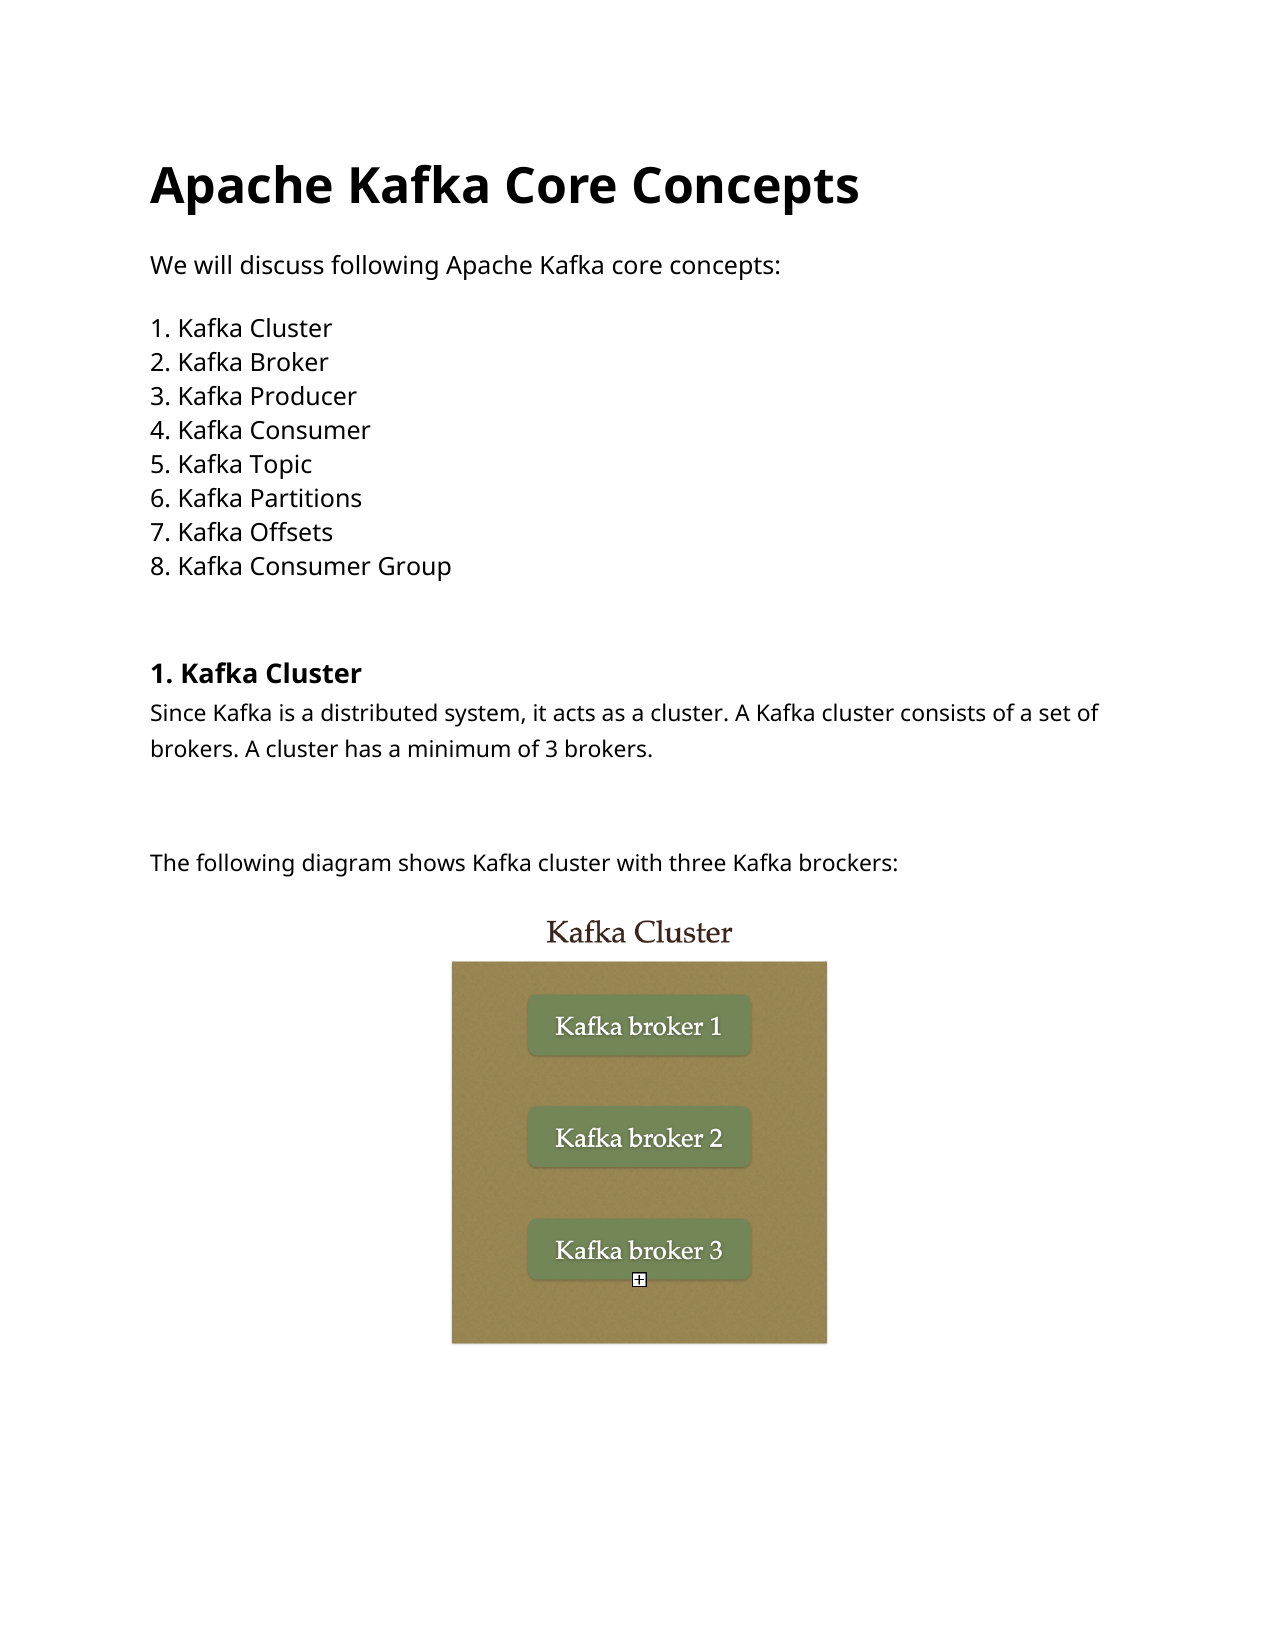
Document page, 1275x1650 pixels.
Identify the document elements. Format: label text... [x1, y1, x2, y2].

text Since Kafka is a distributed system, it acts as a cluster. A Kafka cluster consists of a set of brokers. A cluster has a minimum of 3 brokers. [150, 697, 1125, 764]
text Apache Kafka Core Concepts [150, 150, 1125, 218]
text 1. Kafka Cluster 2. Kafka Broker 3. Kafka Producer 4. Kafka Consumer 5. Kafka Topic 6. Kafka Partitions 7. Kafka Offsets 8. Kafka Consumer Group [150, 311, 1125, 583]
text We will discuss following Apache Kafka core concepts: [150, 247, 1125, 281]
picture [427, 903, 848, 1354]
subtitle 1. Kafka Cluster [150, 655, 1125, 692]
text The following diagram shows Kafka cluster with three Kafka brockers: [150, 847, 1125, 878]
